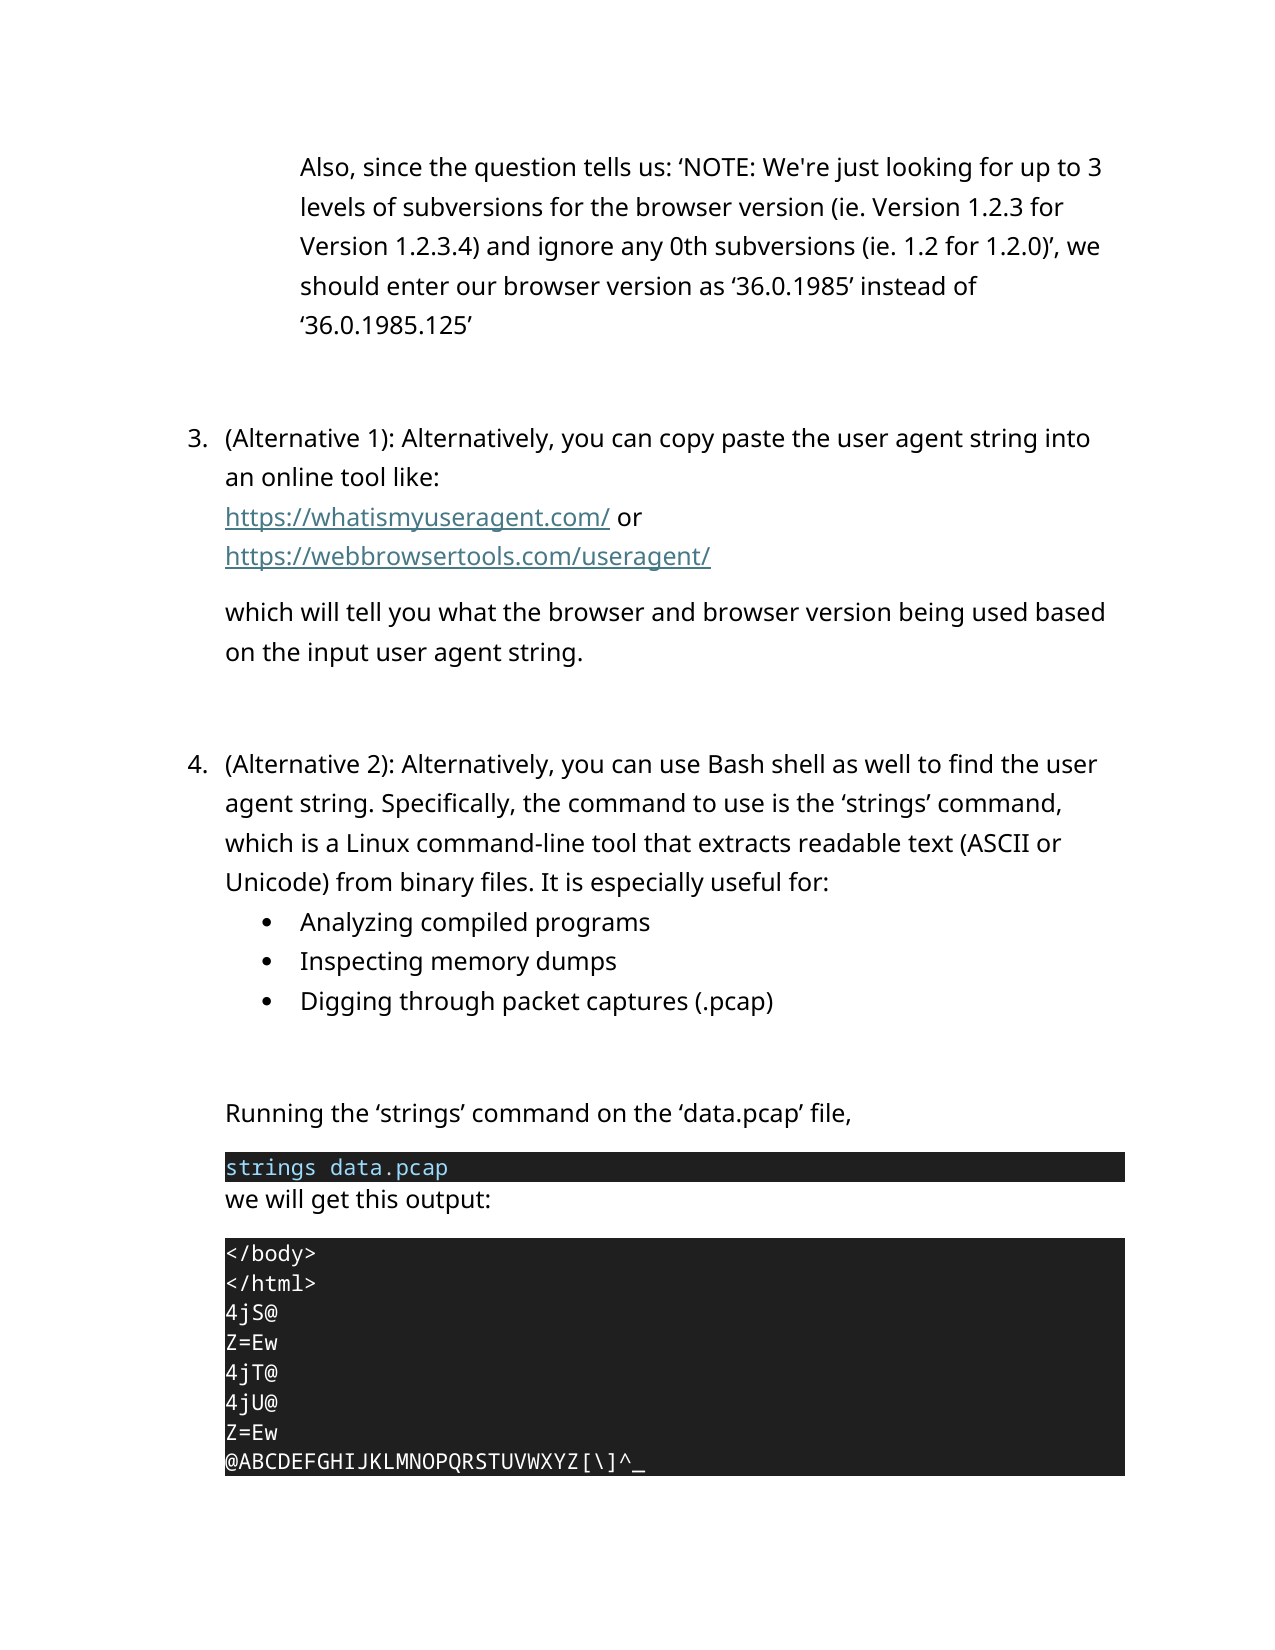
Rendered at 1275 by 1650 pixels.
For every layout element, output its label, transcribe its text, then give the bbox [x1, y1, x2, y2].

list (Alternative 2): Alternatively, you can use Bash shell as well to find the user agent string. Specifically, the command to use is the ‘strings’ command, which is a Linux command-line tool that extracts readable text (ASCII or Unicode) from binary files. It is especially useful for: [187, 747, 1125, 899]
text Running the ‘strings’ command on the ‘data.pcap’ file, [225, 1096, 1125, 1130]
text 4jS@ [225, 1297, 1125, 1327]
text 4jU@ [225, 1387, 1125, 1417]
text we will get this output: [150, 1182, 1125, 1216]
text Z=Ew [225, 1417, 1125, 1446]
list Digging through packet captures (.pcap) [262, 983, 1125, 1017]
list Also, since the question tells us: ‘NOTE: We're just looking for up to 3 levels of subversions for the browser version (ie. Version 1.2.3 for Version 1.2.3.4) and ignore any 0th subversions (ie. 1.2 for 1.2.0)’, we should enter our browser version as ‘36.0.1985’ instead of ‘36.0.1985.125’ [300, 150, 1125, 342]
text strings data.pcap [225, 1152, 1125, 1182]
list (Alternative 1): Alternatively, you can copy paste the user agent string into an online tool like: [187, 420, 1125, 494]
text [225, 1446, 1125, 1476]
list Inspecting memory dumps [262, 944, 1125, 978]
list Analyzing compiled programs [262, 904, 1125, 938]
list https://whatismyuseragent.com/ or https://webbrowsertools.com/useragent/ [225, 499, 1125, 573]
text </body> [225, 1238, 1125, 1268]
text </html> [225, 1268, 1125, 1297]
text 4jT@ [225, 1357, 1125, 1387]
text Z=Ew [225, 1327, 1125, 1357]
text which will tell you what the browser and browser version being used based on the input user agent string. [225, 595, 1125, 668]
